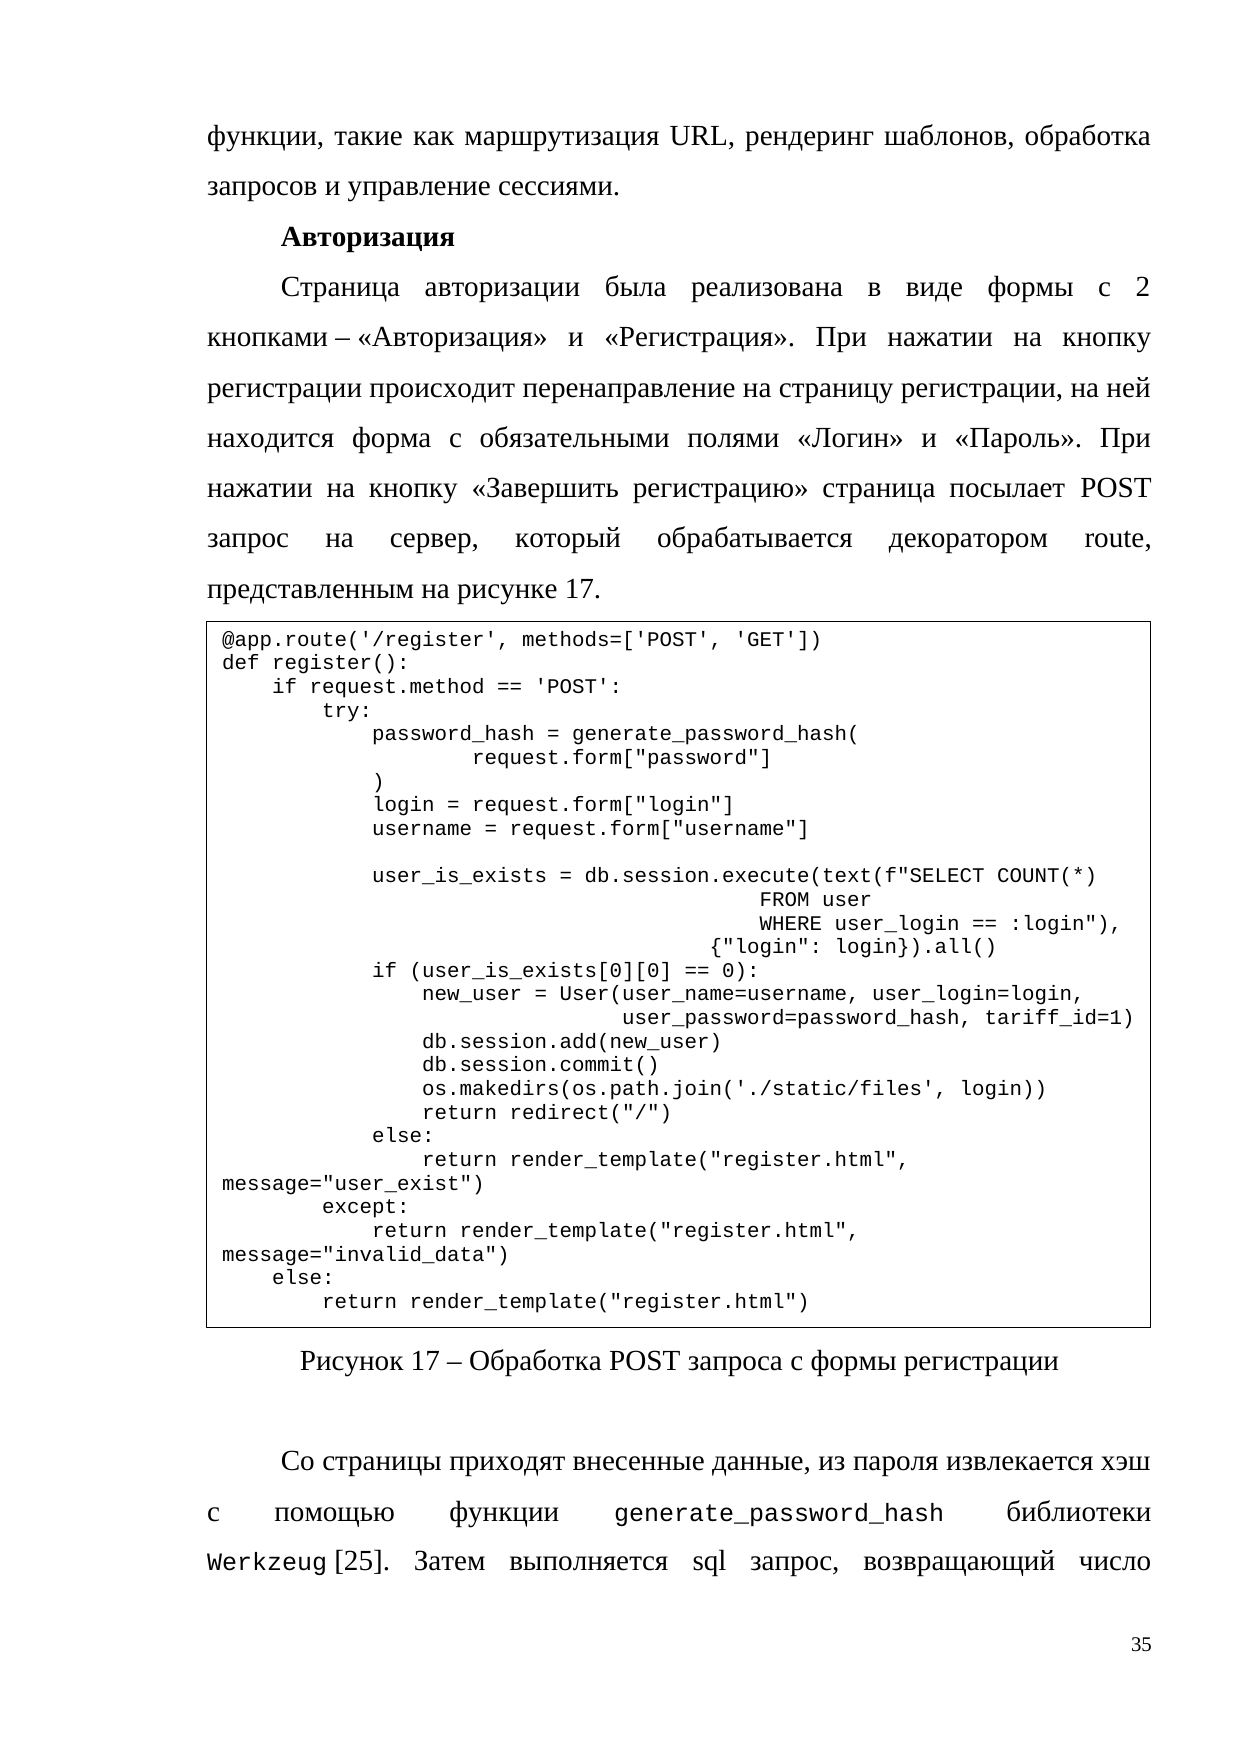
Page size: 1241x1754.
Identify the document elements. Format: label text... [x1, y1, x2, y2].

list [207, 118, 1152, 202]
list Рисунок 17 – Обработка POST запроса с формы регистрации [207, 1343, 1152, 1376]
list Авторизация [281, 219, 1152, 252]
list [207, 1443, 1152, 1577]
list Страница авторизации была реализована в виде формы с 2 кнопками – «Авторизация» и «Регистрация». При нажатии на кнопку регистрации происходит перенаправление на страницу регистрации, на ней находится форма с обязательными полями «Логин» и «Пароль». При нажатии на кнопку «Завершить регистрацию» страница посылает POST запрос на сервер, который обрабатывается декоратором route, представленным на рисунке 17. [207, 269, 1152, 604]
